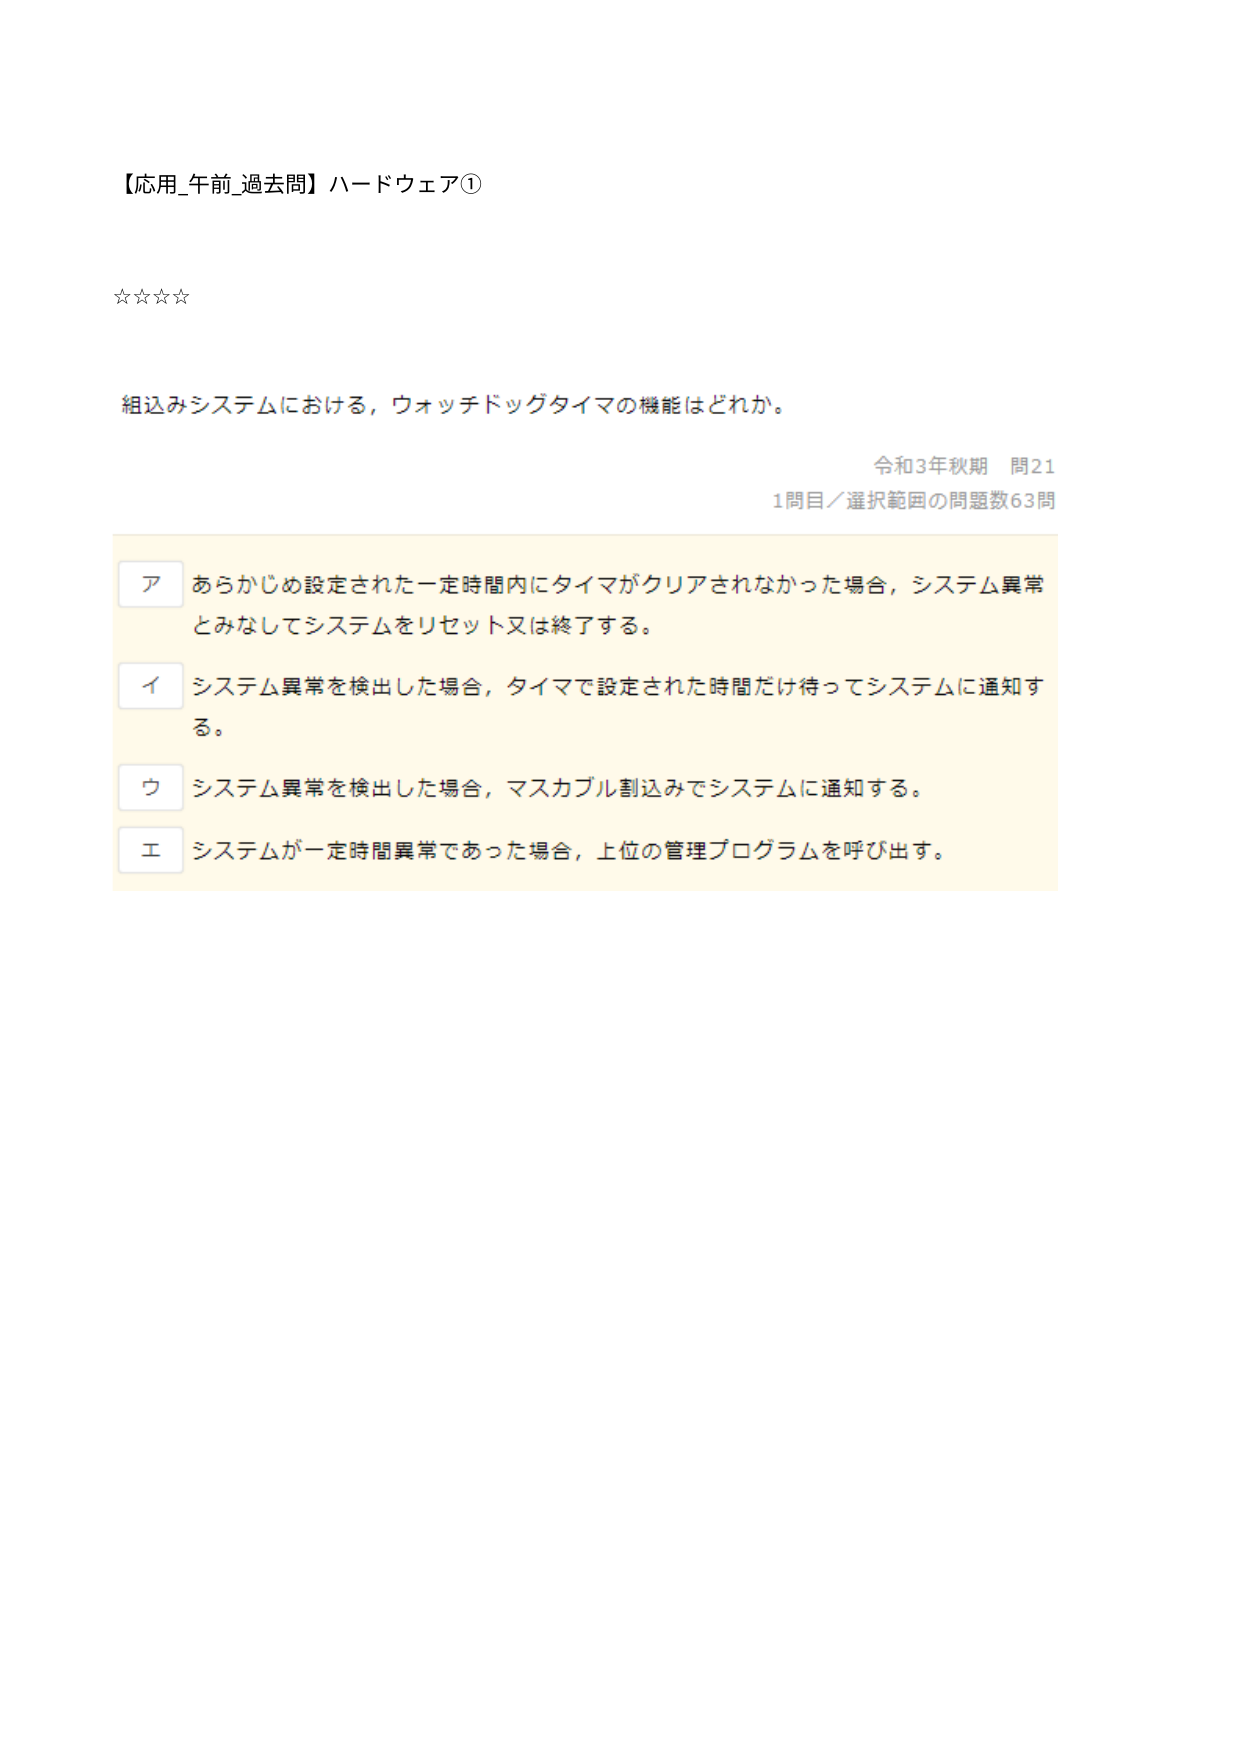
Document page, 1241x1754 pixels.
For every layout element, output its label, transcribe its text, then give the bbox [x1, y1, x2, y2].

text ☆☆☆☆ [112, 277, 1128, 314]
text 【応用_午前_過去問】ハードウェア① [112, 164, 1128, 202]
picture [112, 389, 1058, 891]
